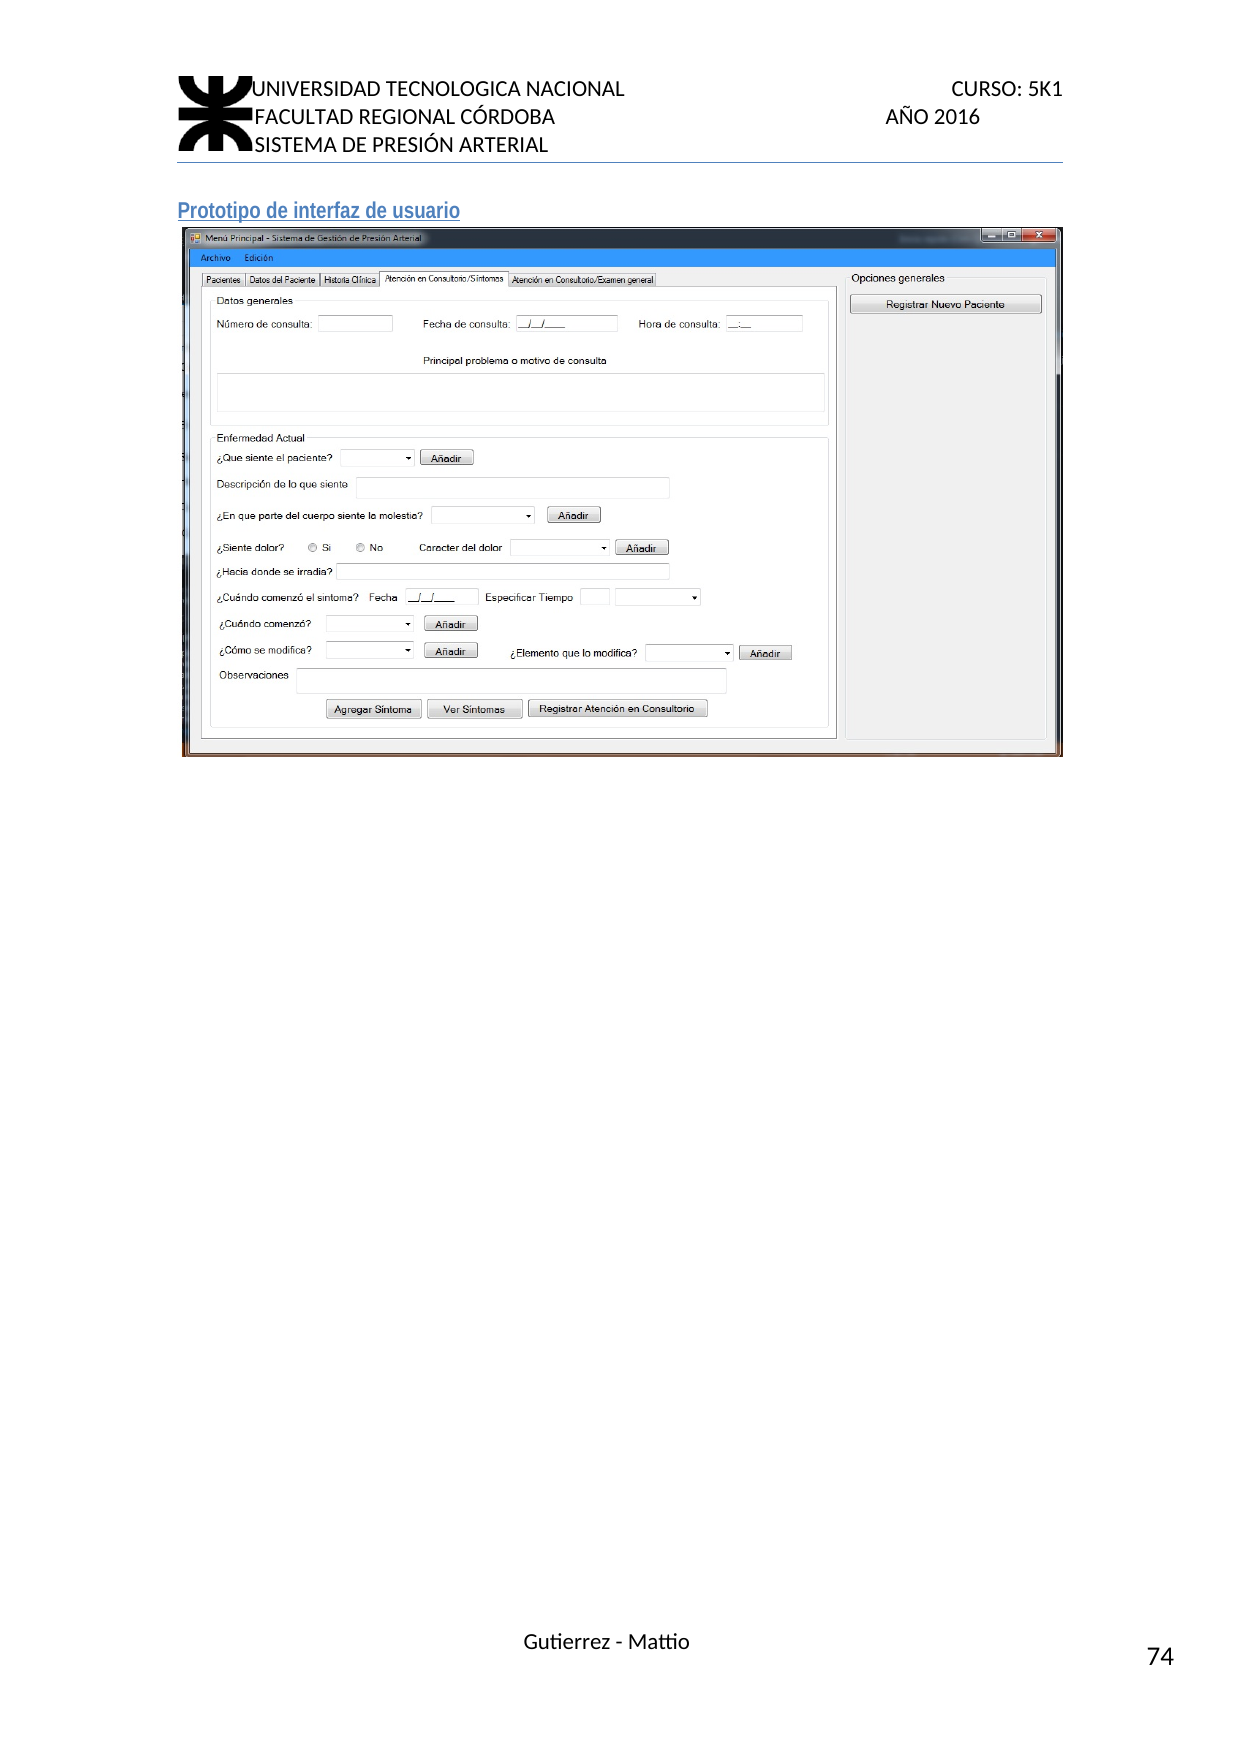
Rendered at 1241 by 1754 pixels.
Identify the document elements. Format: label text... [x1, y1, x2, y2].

subtitle Prototipo de interfaz de usuario [177, 197, 1063, 223]
picture [178, 76, 253, 151]
picture [177, 227, 1063, 757]
